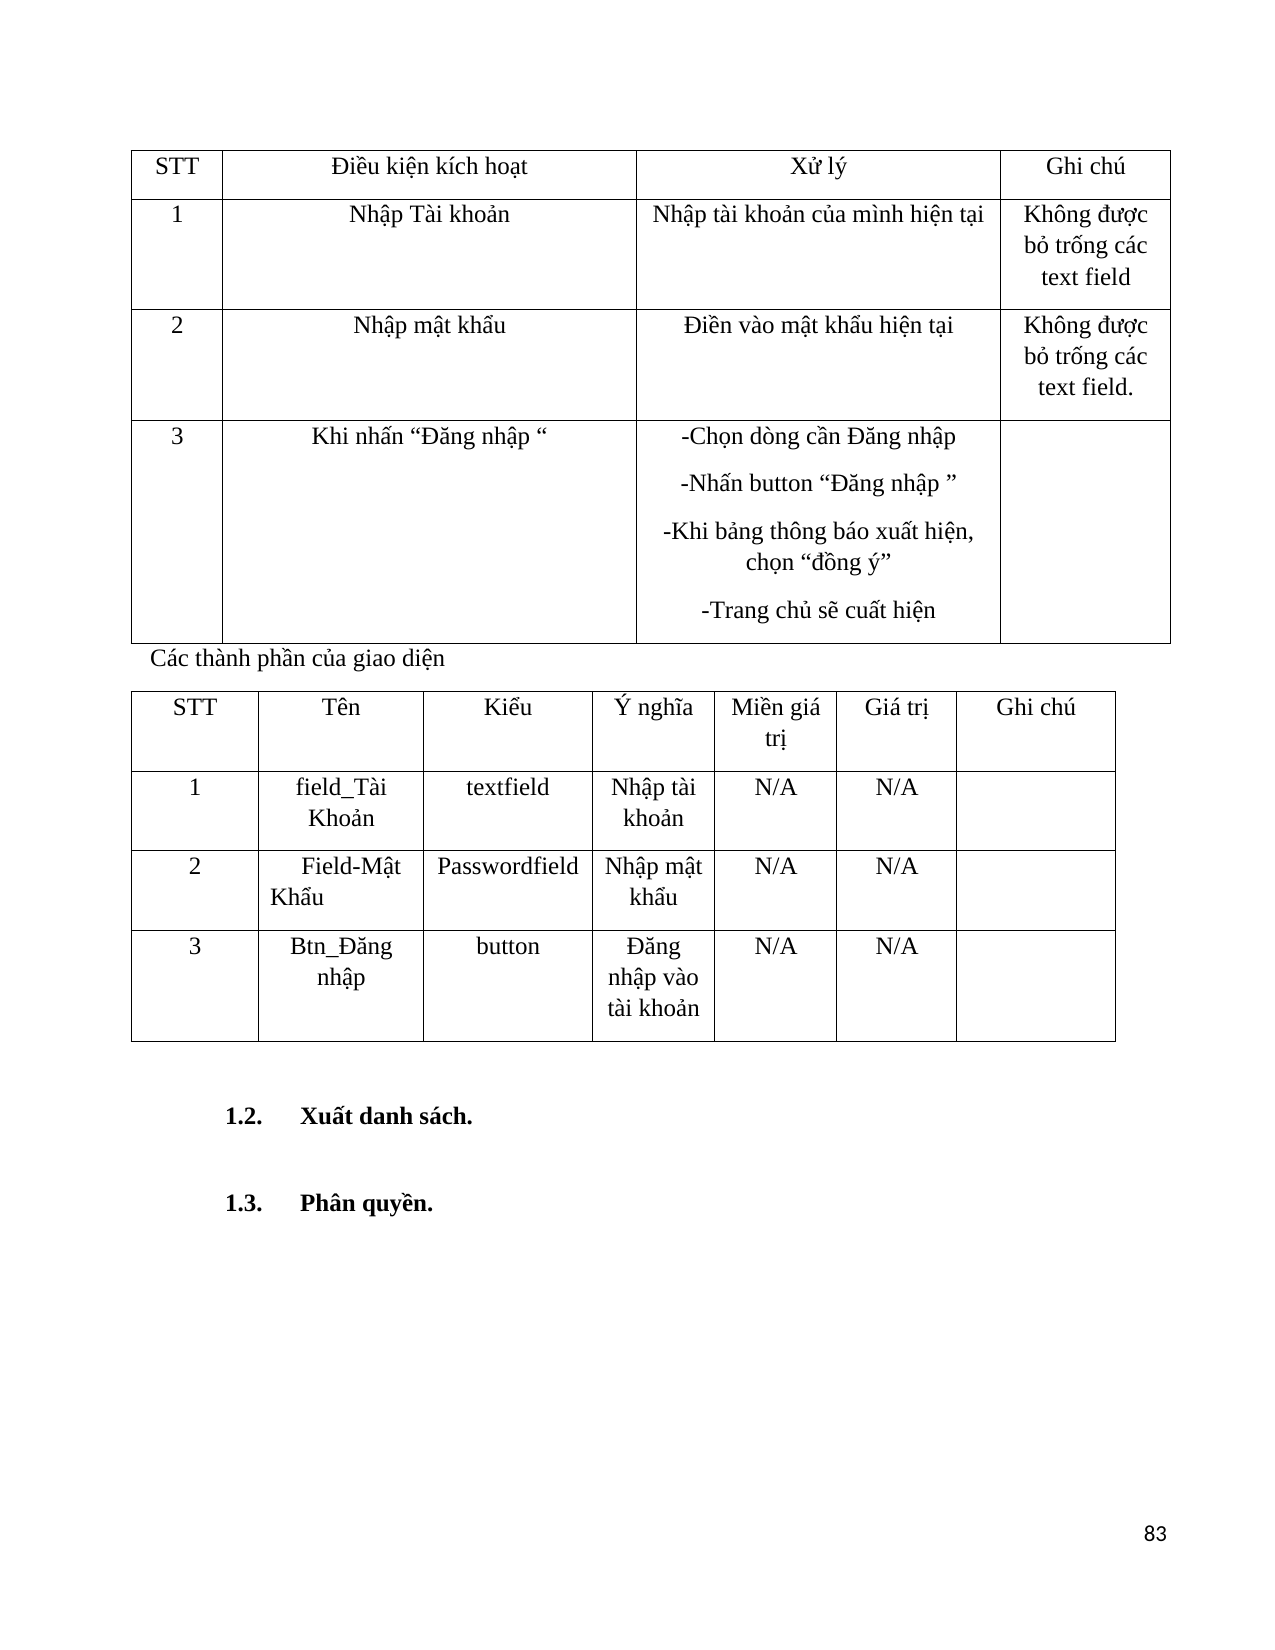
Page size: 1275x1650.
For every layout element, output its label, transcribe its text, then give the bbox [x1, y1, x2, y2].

table_cell N/A [715, 772, 836, 850]
table_header Ghi chú [957, 692, 1115, 771]
table_cell Không được bỏ trống các text field. [1001, 310, 1170, 420]
table_header Miền giá trị [715, 692, 836, 771]
table_cell N/A [837, 931, 956, 1041]
table_cell 1 [132, 200, 222, 309]
table_cell Không được bỏ trống các text field [1001, 200, 1170, 309]
table_cell Passwordfield [424, 851, 592, 930]
table_cell Đăng nhập vào tài khoản [593, 931, 714, 1041]
table_cell 2 [132, 851, 258, 930]
table_cell [1001, 421, 1170, 642]
table_cell [957, 772, 1115, 850]
table_cell 1 [132, 772, 258, 850]
table_header Tên [259, 692, 423, 771]
table_cell [957, 851, 1115, 930]
text Các thành phần của giao diện [150, 644, 1167, 672]
table_header Xử lý [637, 151, 1000, 198]
table_cell Nhập mật khẩu [223, 310, 636, 420]
table_header Ý nghĩa [593, 692, 714, 771]
table_header Giá trị [837, 692, 956, 771]
table_cell 2 [132, 310, 222, 420]
table_cell field_Tài Khoản [259, 772, 423, 850]
table_cell Điền vào mật khẩu hiện tại [637, 310, 1000, 420]
table_cell N/A [837, 772, 956, 850]
table_cell -Chọn dòng cần Đăng nhập -Nhấn button “Đăng nhập ” -Khi bảng thông báo xuất hiện, chọn “đồng ý” -Trang chủ sẽ cuất hiện [637, 421, 1000, 642]
table_cell Nhập mật khẩu [593, 851, 714, 930]
table_cell 3 [132, 421, 222, 642]
table_cell Nhập tài khoản của mình hiện tại [637, 200, 1000, 309]
table_cell Btn_Đăng nhập [259, 931, 423, 1041]
list Phân quyền. [225, 1188, 1167, 1216]
table_cell 3 [132, 931, 258, 1041]
table_cell N/A [715, 931, 836, 1041]
table_cell Khi nhấn “Đăng nhập “ [223, 421, 636, 642]
table_cell [957, 931, 1115, 1041]
table_header Ghi chú [1001, 151, 1170, 198]
table_header STT [132, 692, 258, 771]
table_header Kiểu [424, 692, 592, 771]
table_header STT [132, 151, 222, 198]
table_cell textfield [424, 772, 592, 850]
list Xuất danh sách. [225, 1101, 1167, 1130]
table_cell Field-Mật Khẩu [259, 851, 423, 930]
table_cell N/A [715, 851, 836, 930]
table_cell Nhập tài khoản [593, 772, 714, 850]
table_cell button [424, 931, 592, 1041]
table_cell N/A [837, 851, 956, 930]
table_header Điều kiện kích hoạt [223, 151, 636, 198]
table_cell Nhập Tài khoản [223, 200, 636, 309]
